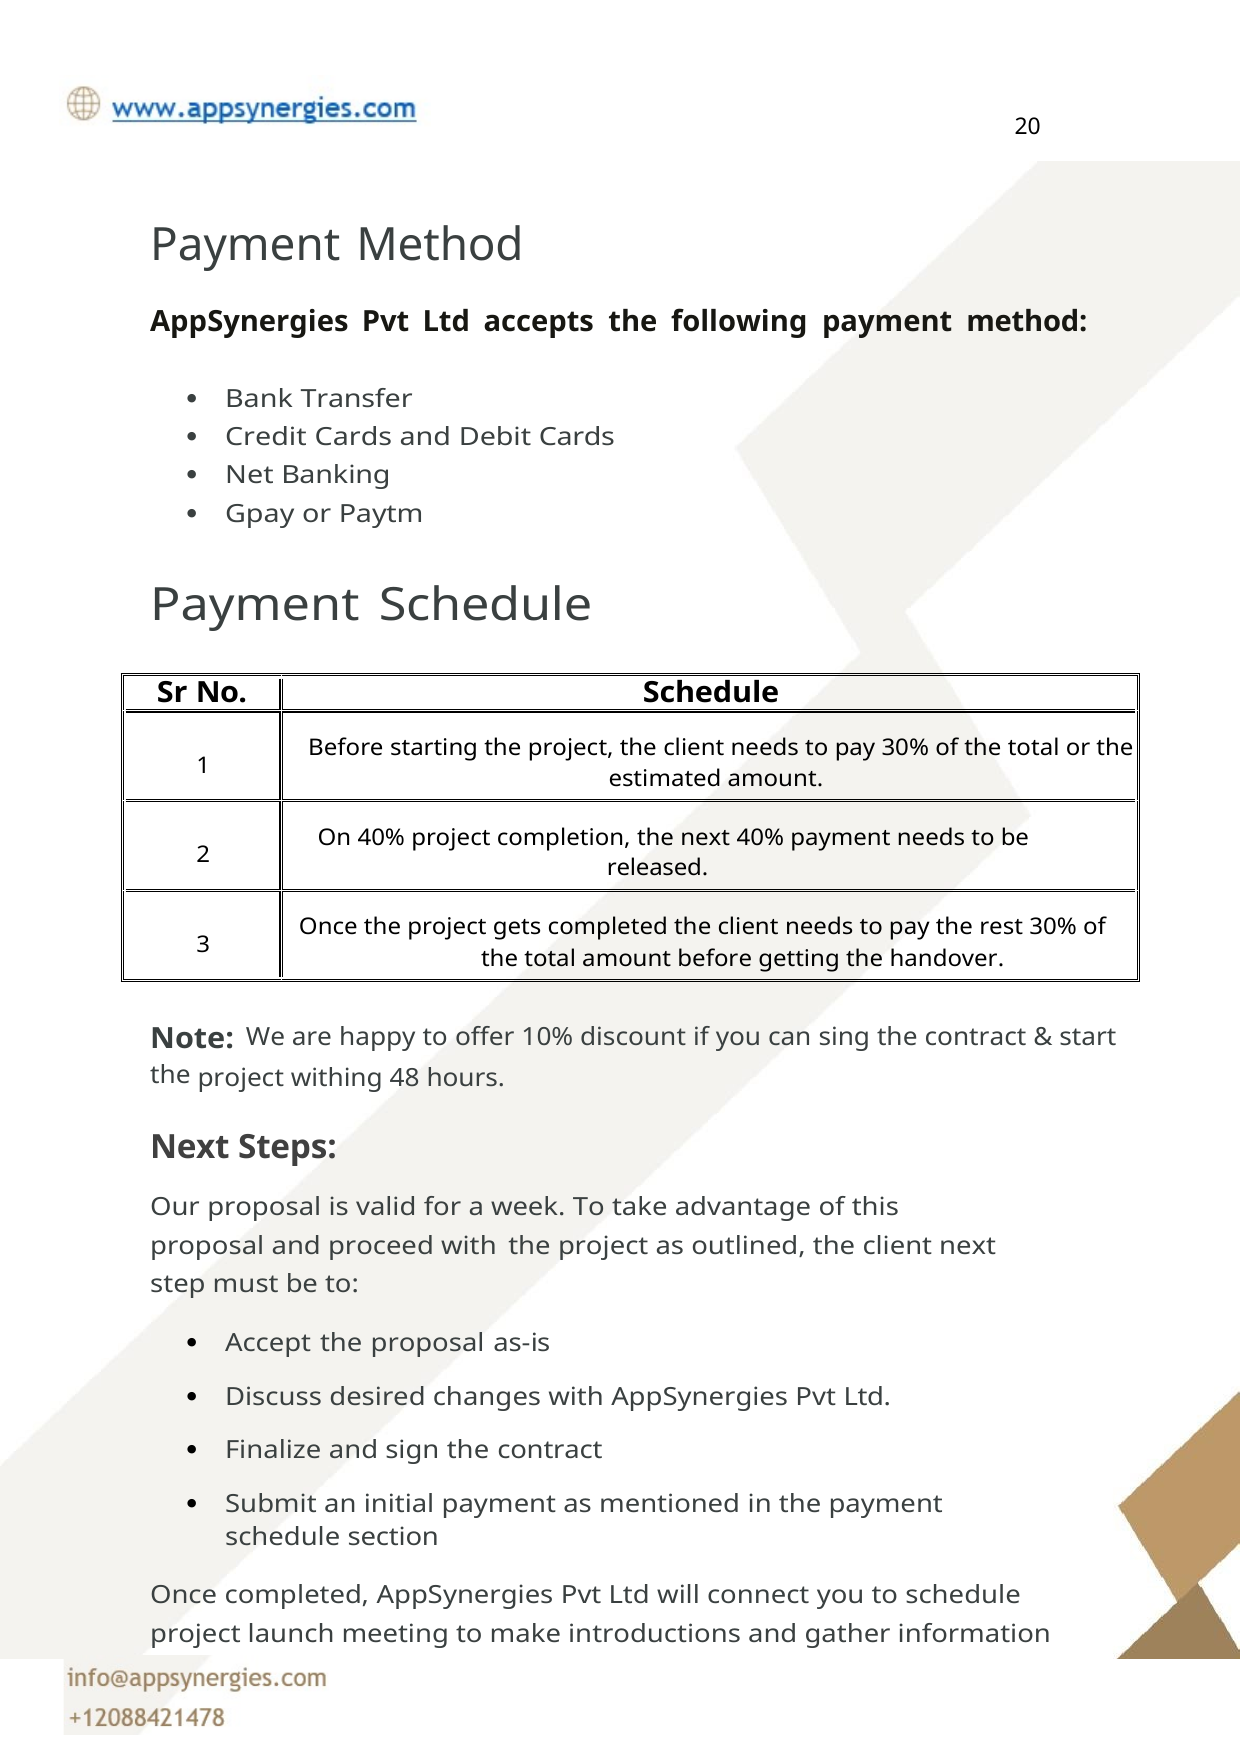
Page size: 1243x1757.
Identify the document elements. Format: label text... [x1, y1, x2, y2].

table_cell 3 [124, 889, 281, 979]
table_cell On 40% project completion, the next 40% payment needs to be released. [281, 799, 1139, 889]
list Net Banking [187, 457, 1243, 491]
table_cell 2 [122, 799, 281, 889]
picture [0, 161, 1240, 1735]
subtitle Payment Schedule [150, 572, 1243, 634]
picture [58, 75, 431, 135]
table_cell 1 [122, 709, 281, 799]
table_cell Once the project gets completed the client needs to pay the rest 30% of the total amount before getting the handover. [281, 889, 1137, 979]
list Gpay or Paytm [187, 495, 1243, 529]
table_header Schedule [281, 676, 1137, 709]
list Accept the proposal as-is [187, 1325, 1243, 1359]
list Submit an initial payment as mentioned in the payment schedule section [187, 1487, 1010, 1552]
text AppSynergies Pvt Ltd accepts the following payment method: [150, 300, 1243, 340]
subtitle Next Steps: [150, 1123, 1243, 1168]
subtitle Payment Method [150, 211, 1243, 274]
list Credit Cards and Debit Cards [187, 418, 1243, 453]
list Bank Transfer [187, 380, 1243, 414]
text Note: We are happy to offer 10% discount if you can sing the contract & start the project withing 48 hours. [150, 1017, 1133, 1094]
list Finalize and sign the contract [187, 1432, 1243, 1466]
table_header Sr No. [124, 676, 281, 709]
text Our proposal is valid for a week. To take advantage of this proposal and proceed with the project as outlined, the client next step must be to: [150, 1189, 1001, 1300]
table_cell Before starting the project, the client needs to pay 30% of the total or the estimated amount. [281, 709, 1139, 799]
list Discuss desired changes with AppSynergies Pvt Ltd. [187, 1378, 1243, 1412]
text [150, 1577, 1066, 1649]
